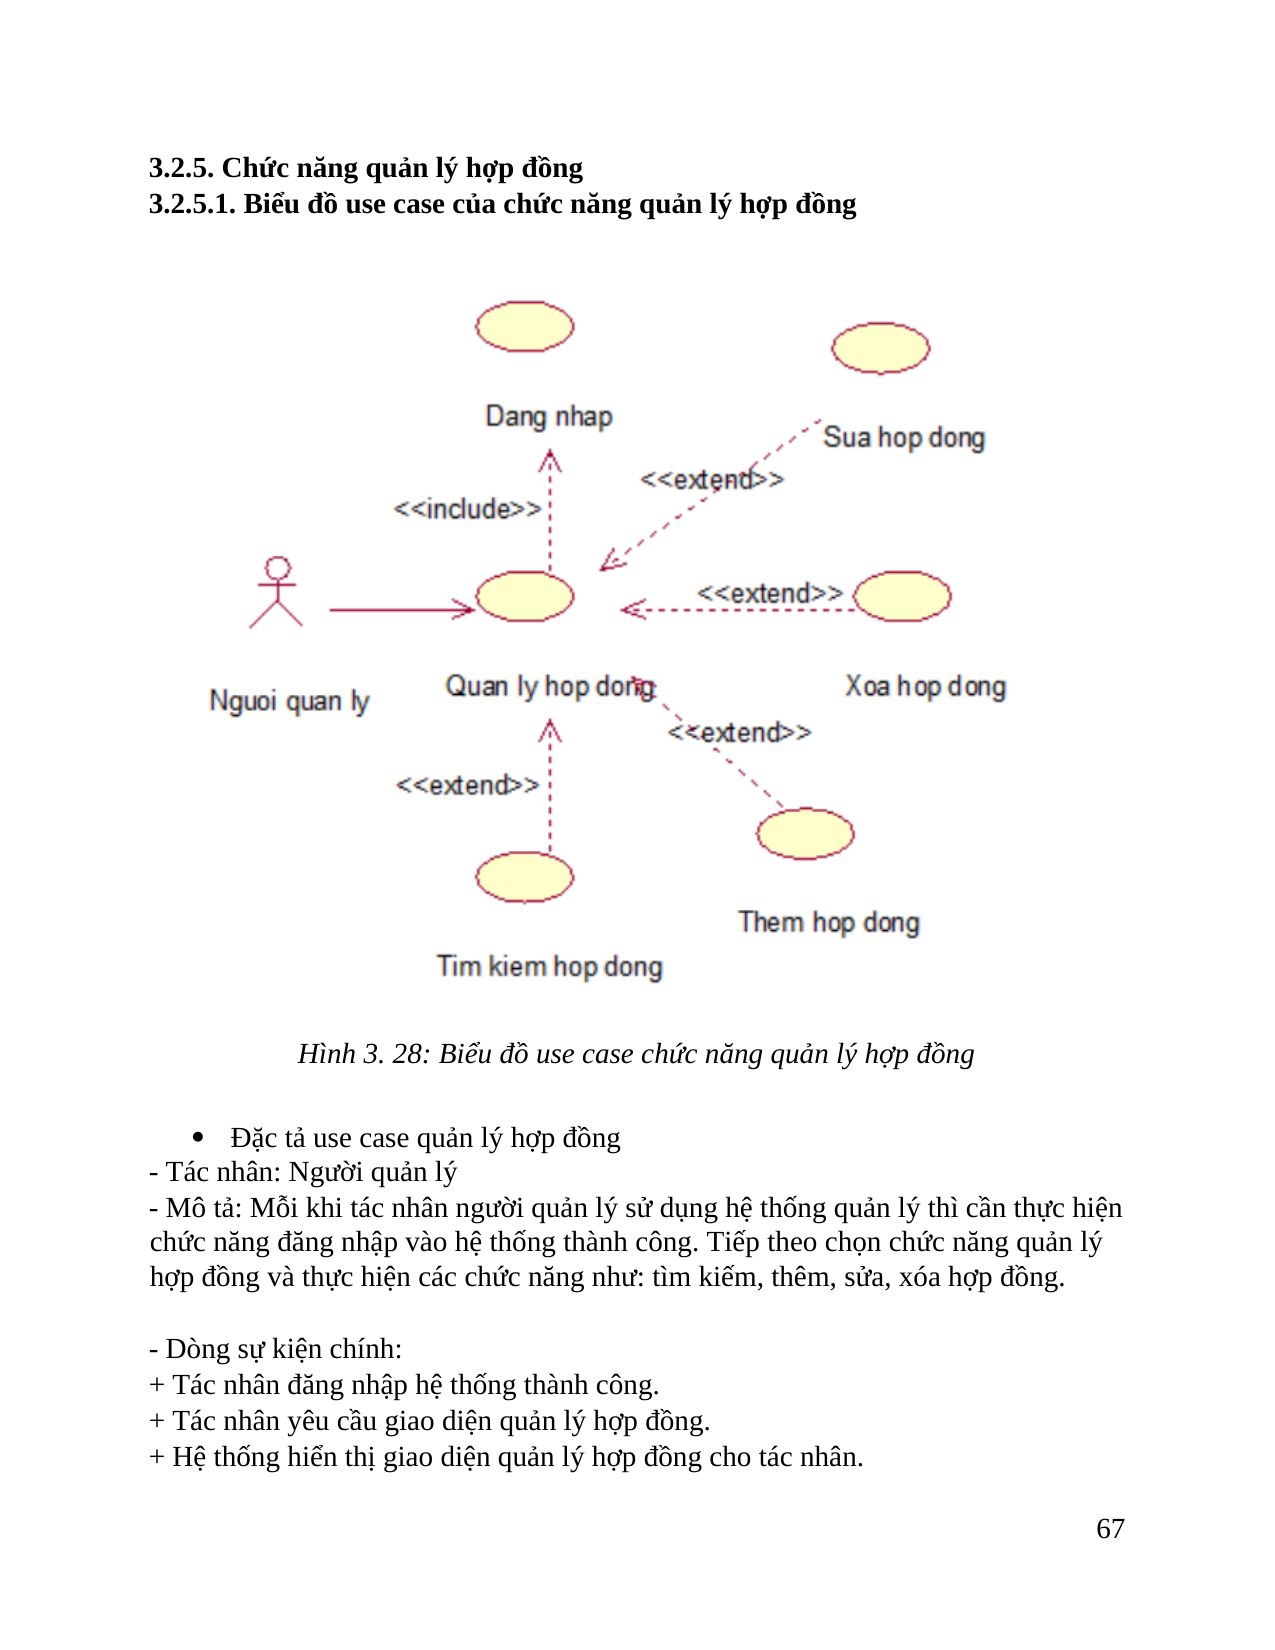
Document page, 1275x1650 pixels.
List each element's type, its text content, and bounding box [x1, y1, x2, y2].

picture [148, 222, 1125, 1034]
text + Tác nhân yêu cầu giao diện quản lý hợp đồng. [148, 1403, 1125, 1437]
text - Tác nhân: Người quản lý [148, 1154, 1125, 1187]
text + Tác nhân đăng nhập hệ thống thành công. [148, 1367, 1125, 1401]
list Đặc tả use case quản lý hợp đồng [193, 1120, 1125, 1154]
text Hình 3. 28: Biểu đồ use case chức năng quản lý hợp đồng [150, 1036, 1125, 1069]
text 3.2.5. Chức năng quản lý hợp đồng [148, 150, 1125, 183]
text + Hệ thống hiển thị giao diện quản lý hợp đồng cho tác nhân. [148, 1439, 1125, 1473]
text - Dòng sự kiện chính: [148, 1331, 1125, 1364]
text 3.2.5.1. Biểu đồ use case của chức năng quản lý hợp đồng [148, 186, 1125, 220]
text - Mô tả: Mỗi khi tác nhân người quản lý sử dụng hệ thống quản lý thì cần thực hiện chức năng đăng nhập vào hệ thống thành công. Tiếp theo chọn chức năng quản lý hợp đồng và thực hiện các chức năng như: tìm kiếm, thêm, sửa, xóa hợp đồng. [148, 1190, 1125, 1292]
